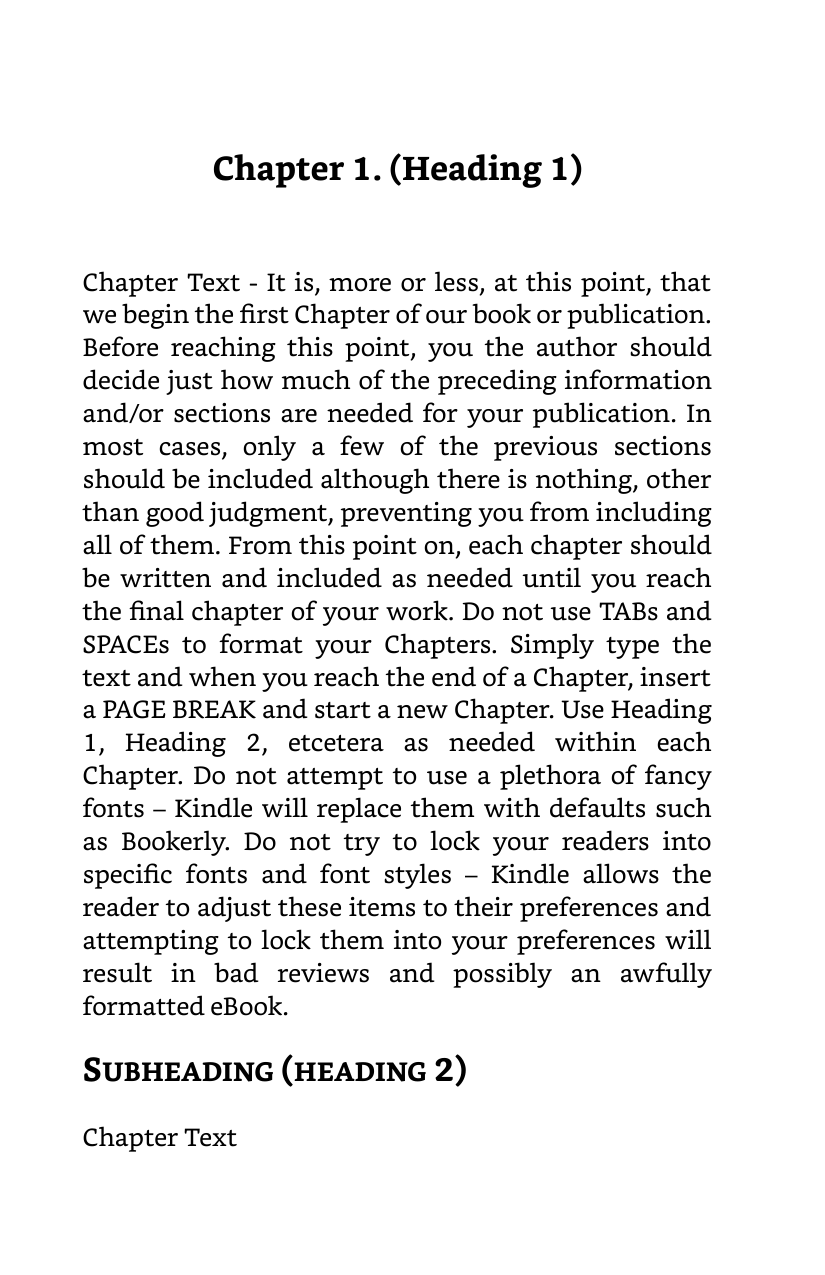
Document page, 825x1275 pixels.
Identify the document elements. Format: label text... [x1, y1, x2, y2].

subtitle Subheading (heading 2) [82, 1047, 712, 1091]
subtitle Chapter 1. (Heading 1) [82, 146, 712, 189]
text Chapter Text - It is, more or less, at this point, that we begin the first Chapter of our book or publication. Before reaching this point, you the author should decide just how much of the preceding information and/or sections are needed for your publication. In most cases, only a few of the previous sections should be included although there is nothing, other than good judgment, preventing you from including all of them. From this point on, each chapter should be written and included as needed until you reach the final chapter of your work. Do not use TABs and SPACEs to format your Chapters. Simply type the text and when you reach the end of a Chapter, insert a PAGE BREAK and start a new Chapter. Use Heading 1, Heading 2, etcetera as needed within each Chapter. Do not attempt to use a plethora of fancy fonts – Kindle will replace them with defaults such as Bookerly. Do not try to lock your readers into specific fonts and font styles – Kindle allows the reader to adjust these items to their preferences and attempting to lock them into your preferences will result in bad reviews and possibly an awfully formatted eBook. [82, 264, 712, 1022]
text Chapter Text [82, 1120, 712, 1153]
